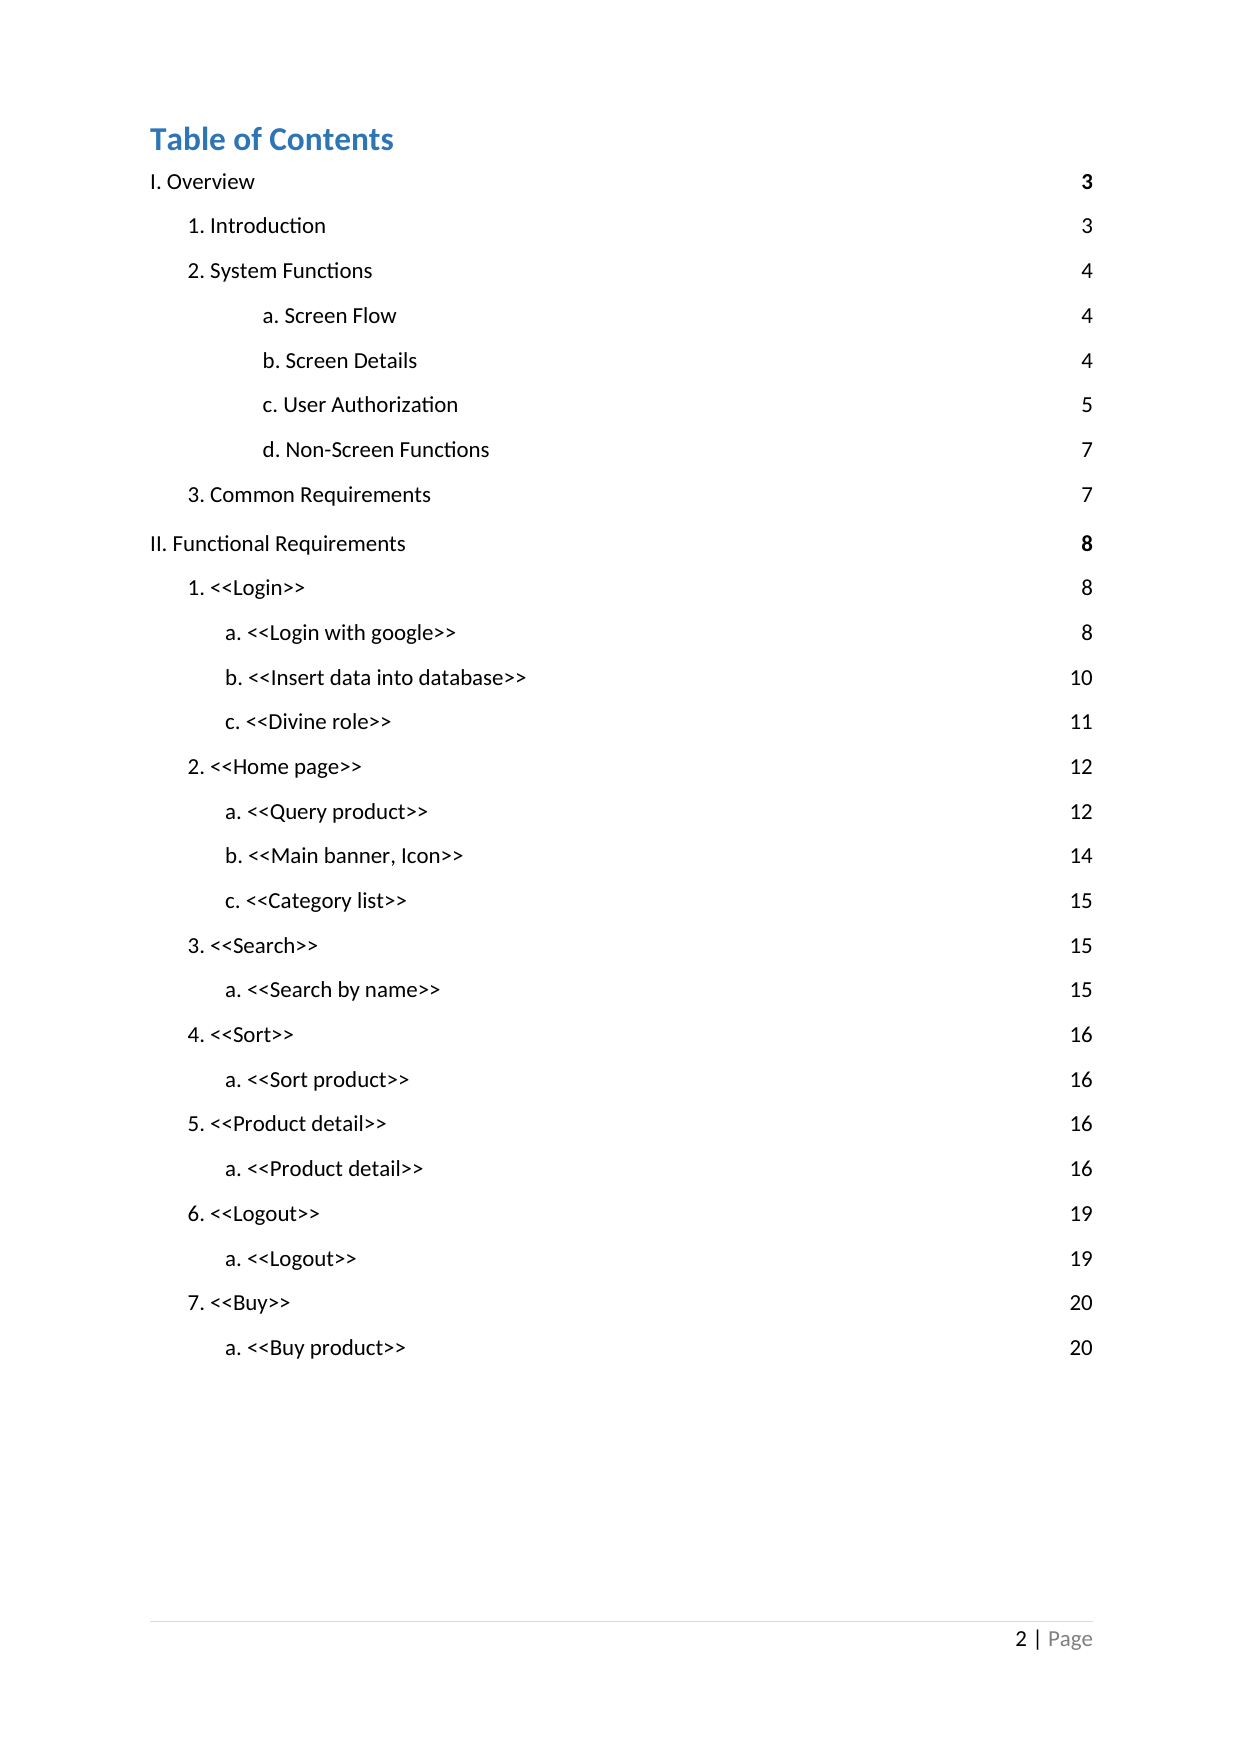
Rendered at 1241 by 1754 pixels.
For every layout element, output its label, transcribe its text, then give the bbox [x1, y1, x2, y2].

text Table of Contents [150, 118, 1093, 159]
